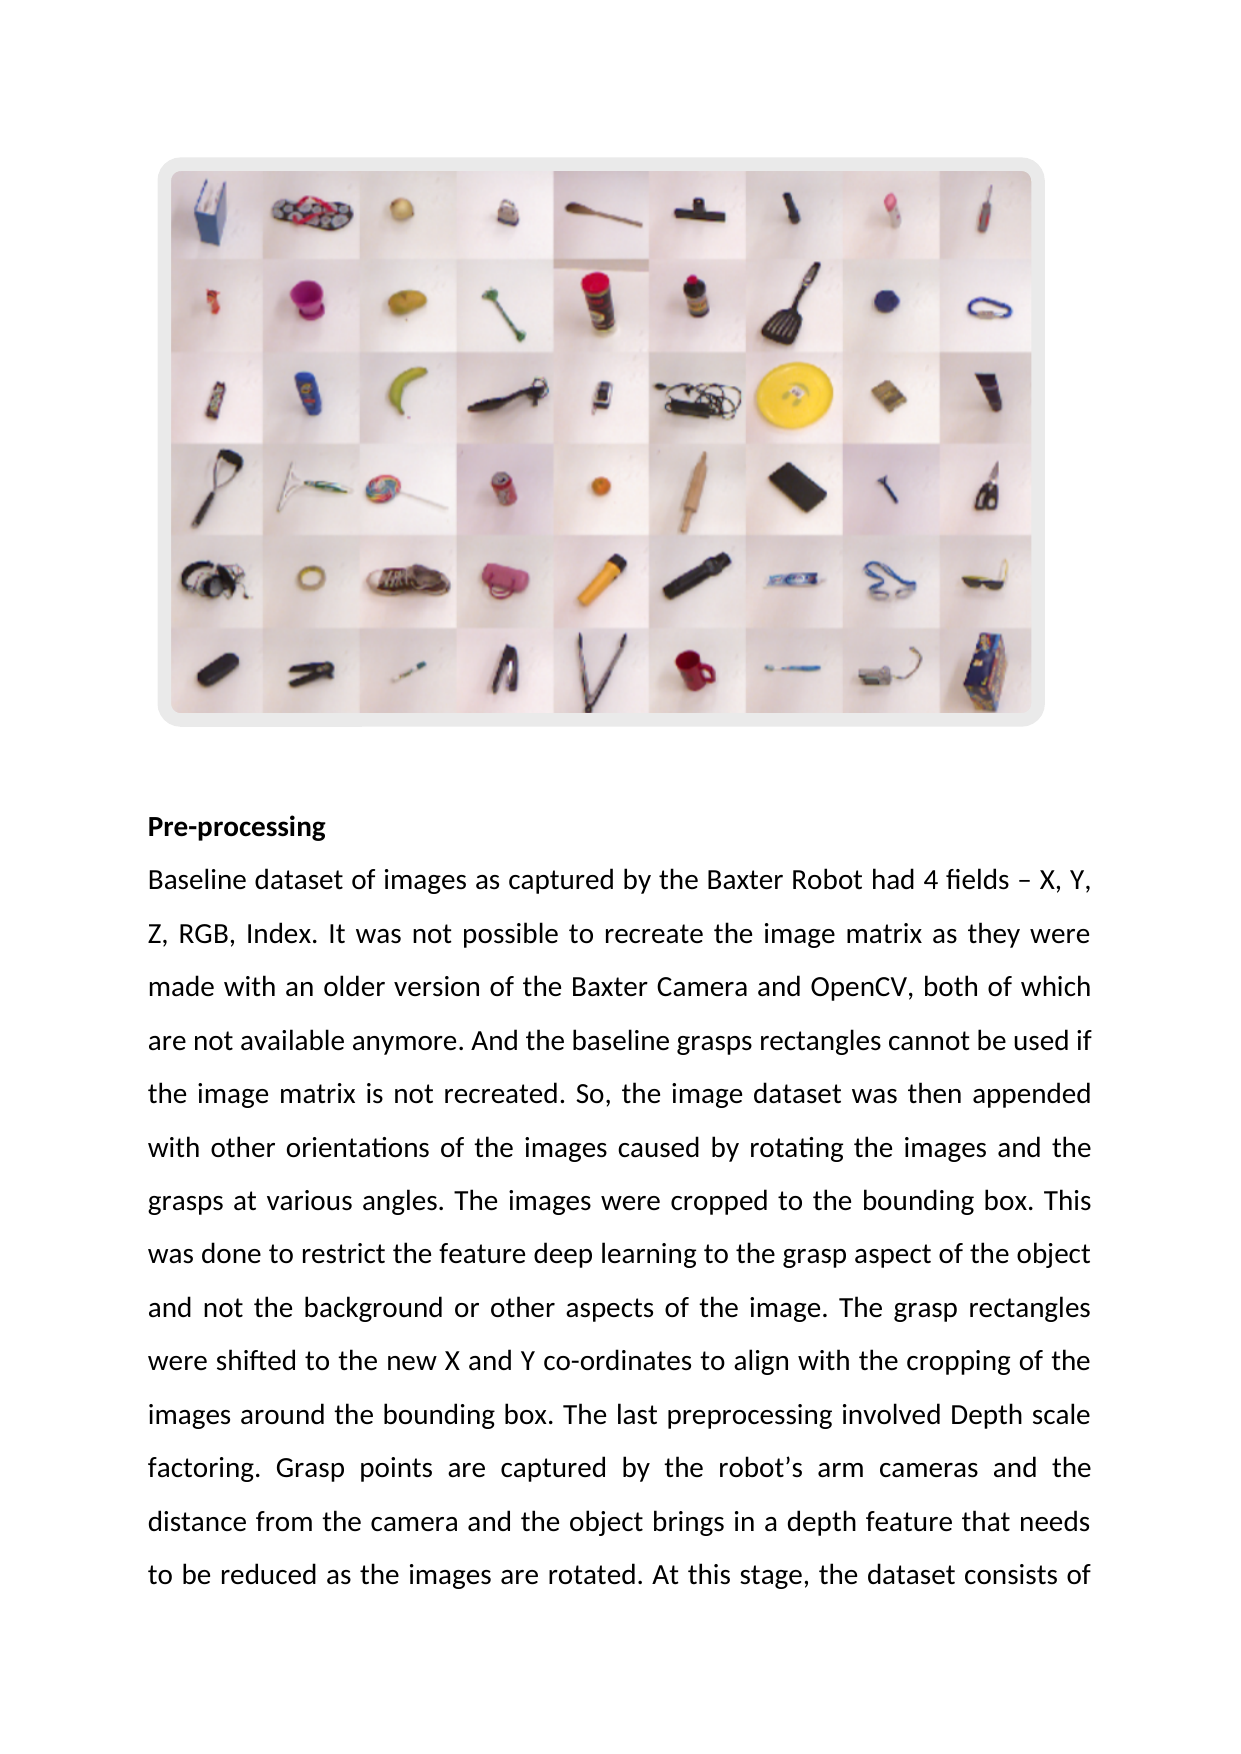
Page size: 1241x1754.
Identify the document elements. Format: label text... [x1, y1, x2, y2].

picture [172, 171, 1031, 713]
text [148, 861, 1093, 1592]
text Pre-processing [148, 808, 1093, 844]
